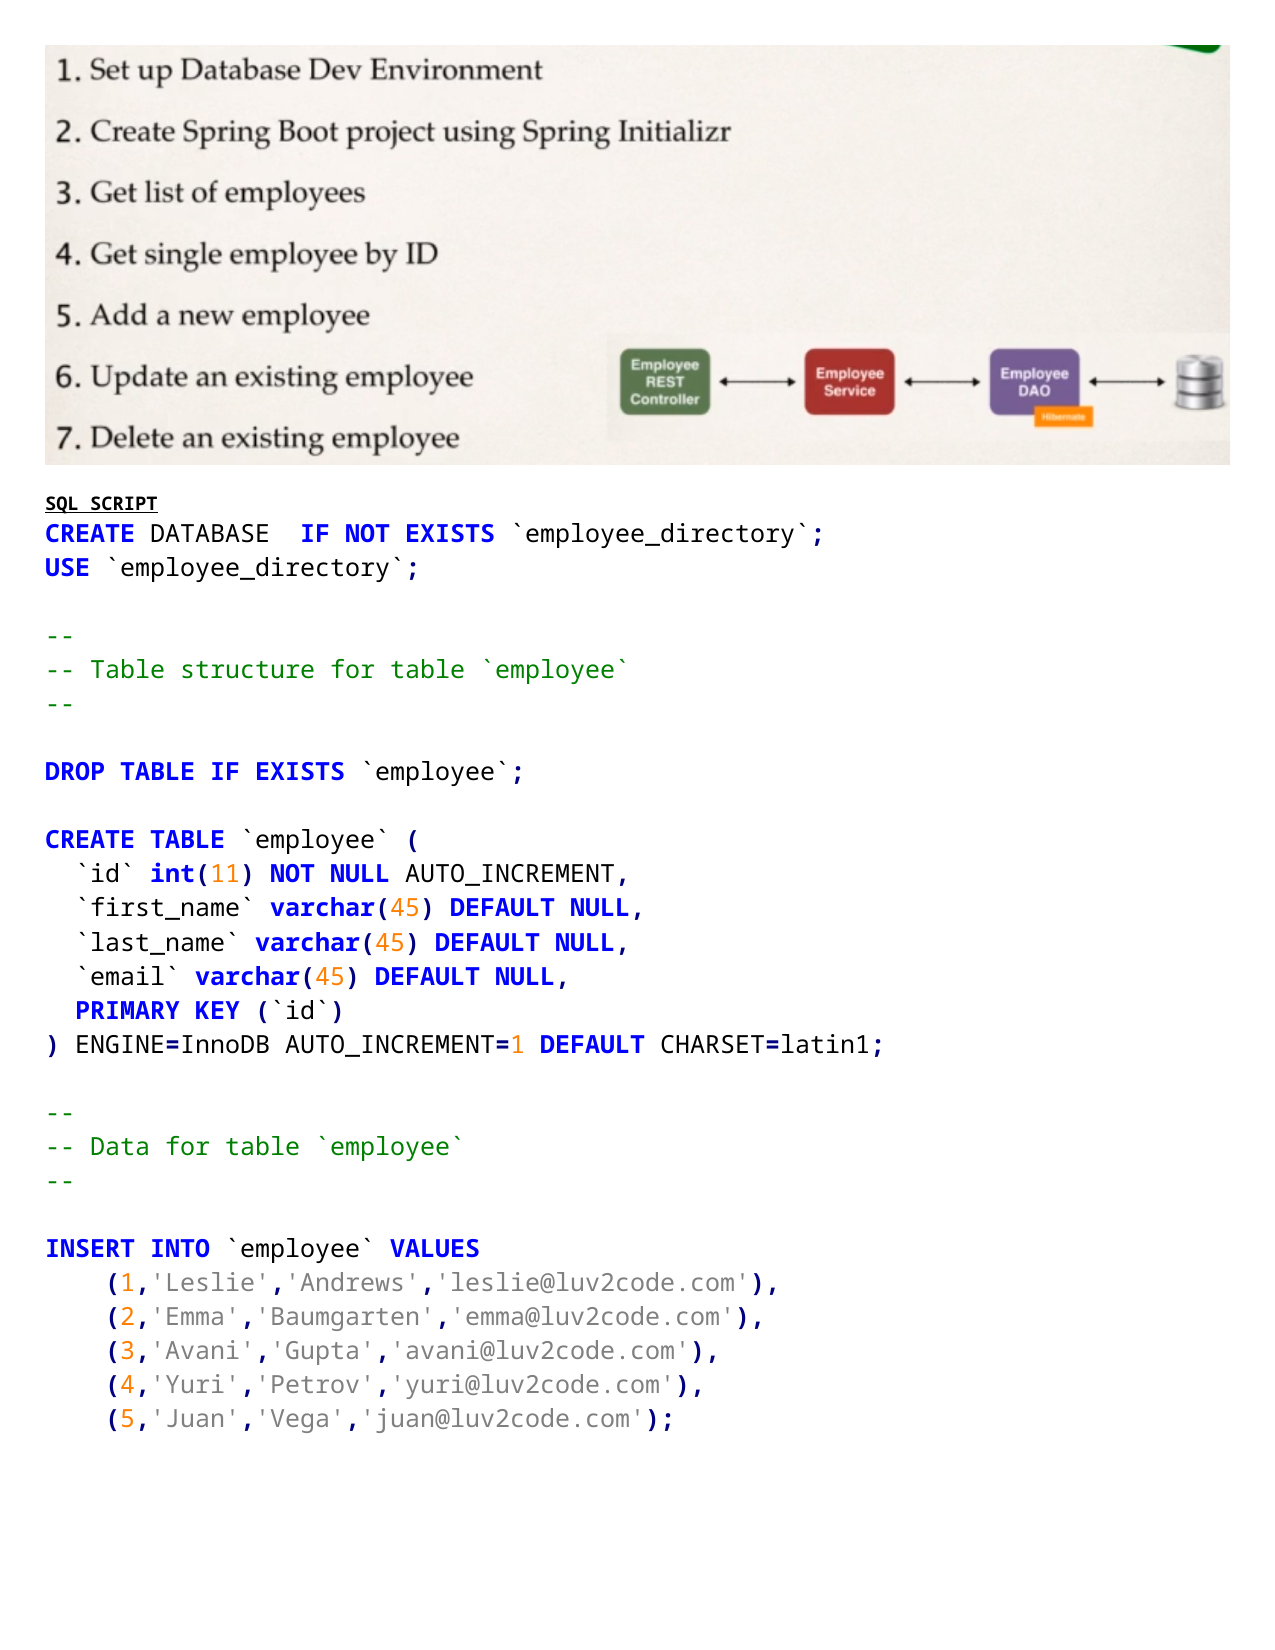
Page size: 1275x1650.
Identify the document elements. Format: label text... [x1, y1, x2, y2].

text (2,'Emma','Baumgarten','emma@luv2code.com'), [45, 1299, 1230, 1333]
picture [45, 45, 1230, 465]
text (4,'Yuri','Petrov','yuri@luv2code.com'), [45, 1367, 1230, 1401]
text -- Table structure for table `employee` [45, 652, 1230, 686]
text USE `employee_directory`; [45, 549, 1230, 583]
text DROP TABLE IF EXISTS `employee`; [45, 754, 1230, 788]
text INSERT INTO `employee` VALUES [45, 1231, 1230, 1265]
text (3,'Avani','Gupta','avani@luv2code.com'), [45, 1333, 1230, 1367]
text `email` varchar(45) DEFAULT NULL, [45, 958, 1230, 992]
text `id` int(11) NOT NULL AUTO_INCREMENT, [45, 856, 1230, 890]
text (1,'Leslie','Andrews','leslie@luv2code.com'), [45, 1265, 1230, 1299]
text CREATE TABLE `employee` ( [45, 822, 1230, 856]
text -- [45, 618, 1230, 652]
text SQL SCRIPT [45, 490, 1230, 515]
text -- [45, 686, 1230, 720]
text -- Data for table `employee` [45, 1128, 1230, 1163]
text PRIMARY KEY (`id`) [45, 992, 1230, 1026]
text -- [45, 1094, 1230, 1128]
text -- [45, 1163, 1230, 1197]
text ) ENGINE=InnoDB AUTO_INCREMENT=1 DEFAULT CHARSET=latin1; [45, 1026, 1230, 1060]
text `first_name` varchar(45) DEFAULT NULL, [45, 890, 1230, 924]
text `last_name` varchar(45) DEFAULT NULL, [45, 924, 1230, 958]
text (5,'Juan','Vega','juan@luv2code.com'); [45, 1401, 1230, 1435]
text CREATE DATABASE IF NOT EXISTS `employee_directory`; [45, 515, 1230, 549]
